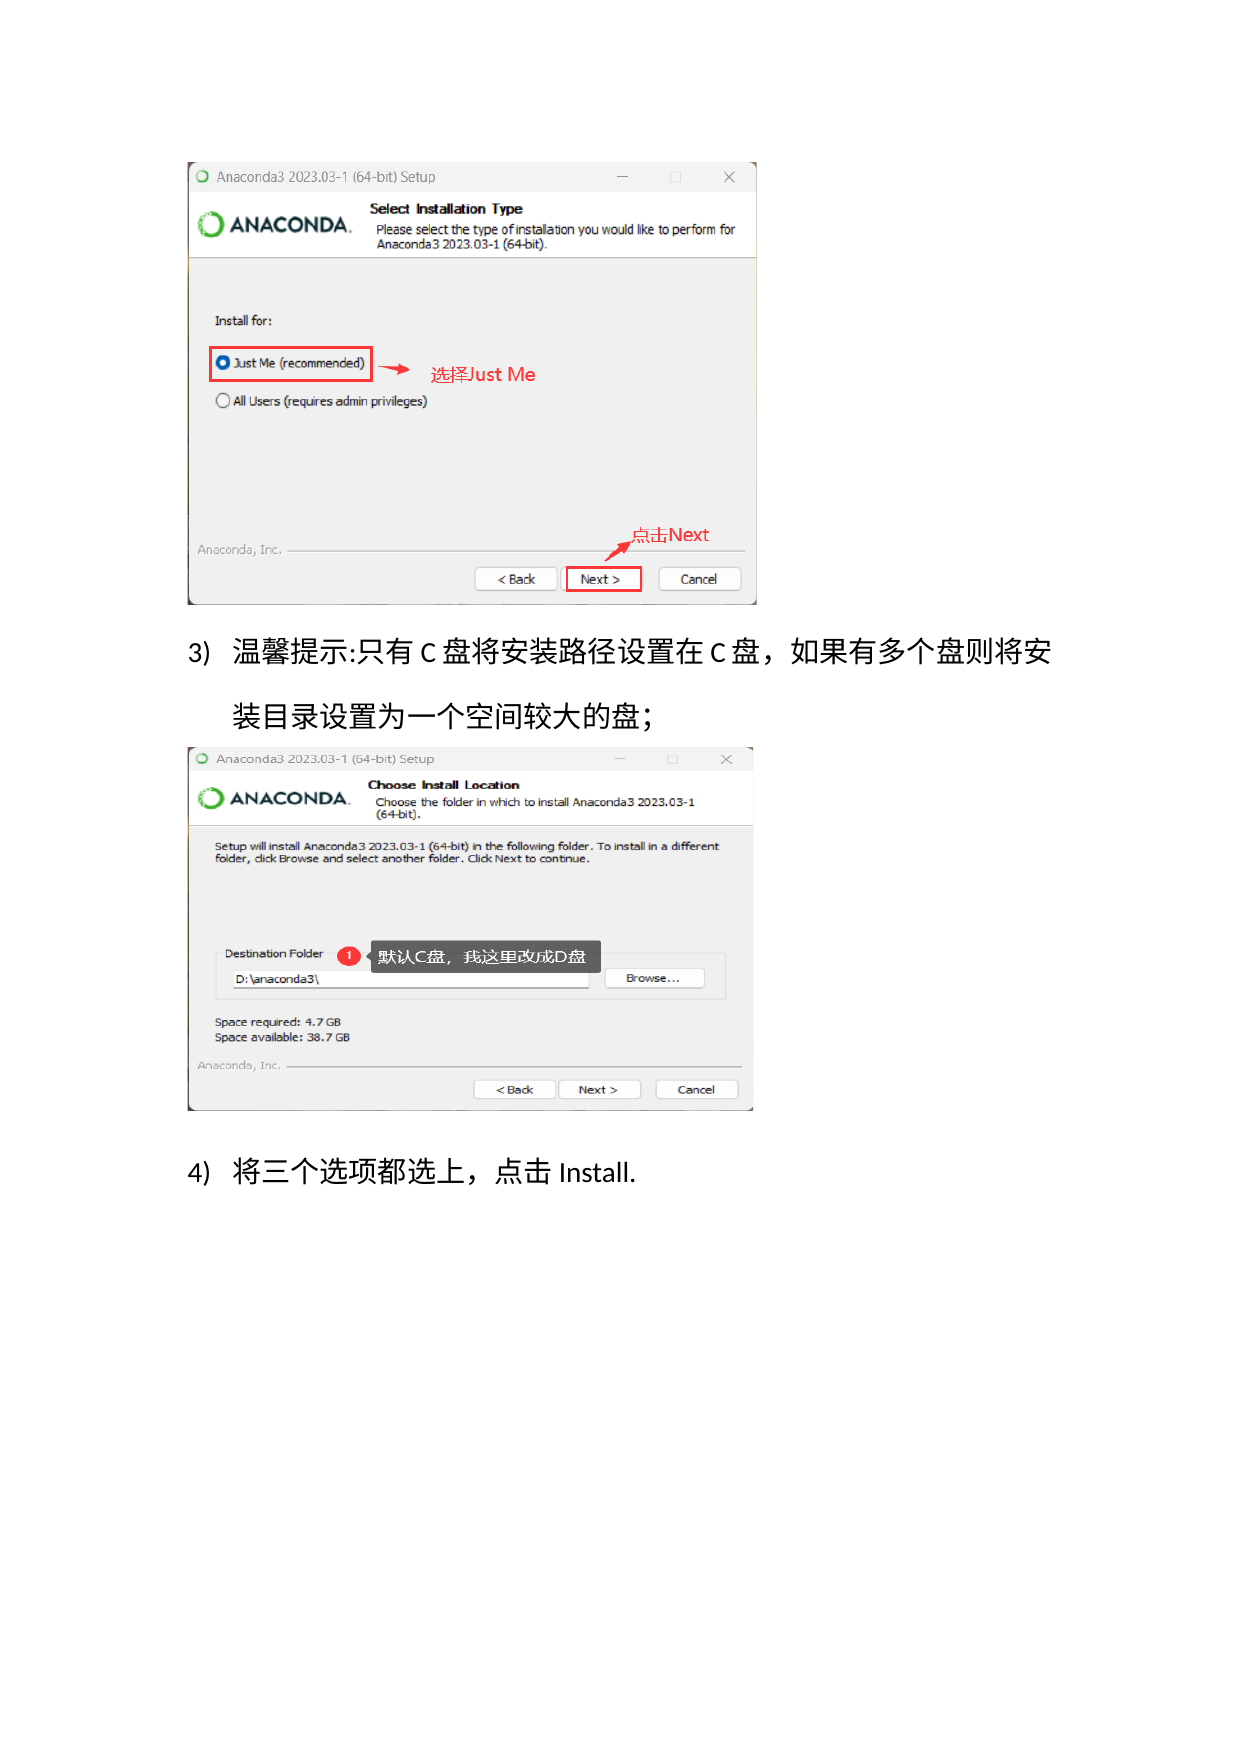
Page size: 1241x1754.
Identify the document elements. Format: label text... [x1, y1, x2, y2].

list 温馨提示:只有C盘将安装路径设置在C盘，如果有多个盘则将安装目录设置为一个空间较大的盘； [187, 617, 1053, 747]
picture [187, 162, 757, 605]
list 将三个选项都选上，点击Install. [187, 1137, 1053, 1202]
picture [187, 747, 754, 1111]
